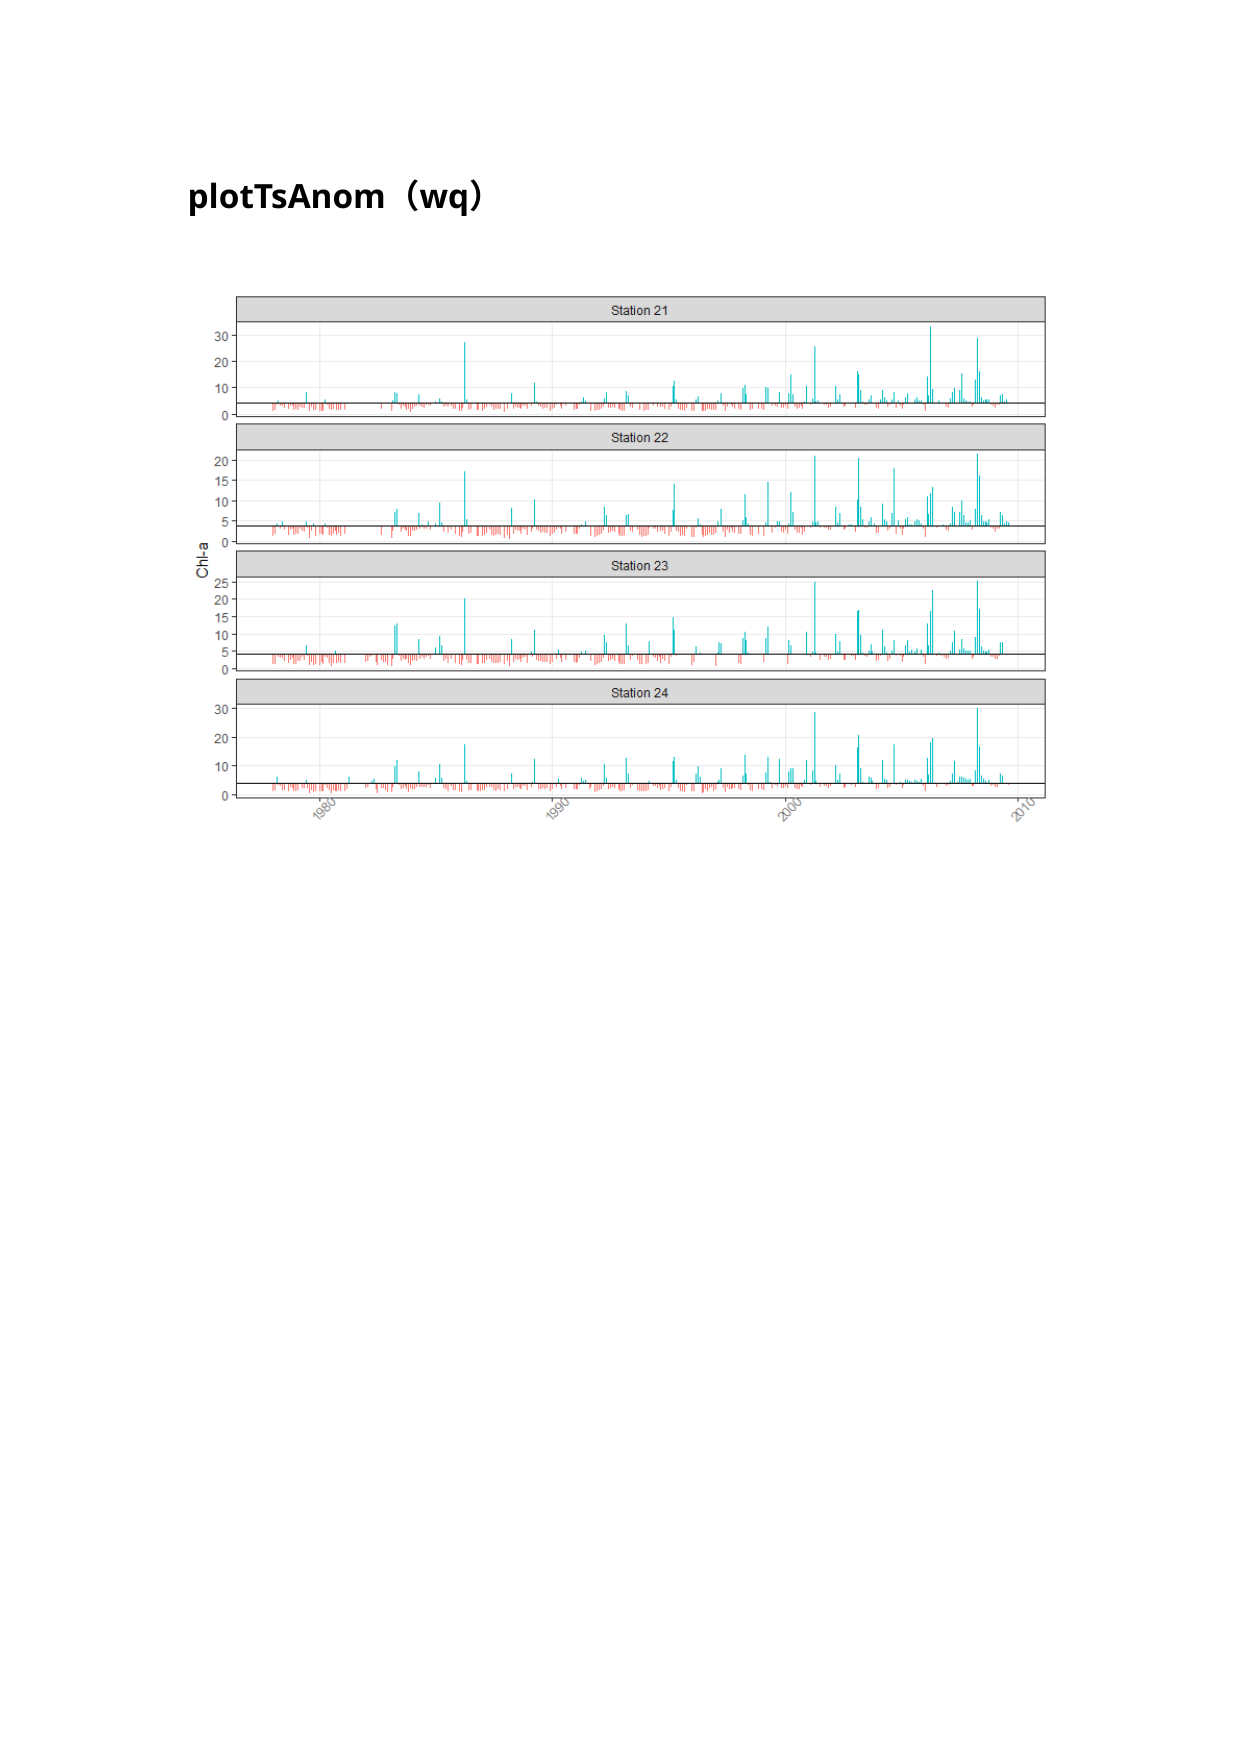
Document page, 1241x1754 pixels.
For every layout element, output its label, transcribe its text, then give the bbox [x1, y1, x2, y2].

subtitle plotTsAnom（wq） [187, 162, 1053, 227]
picture [187, 289, 1053, 861]
